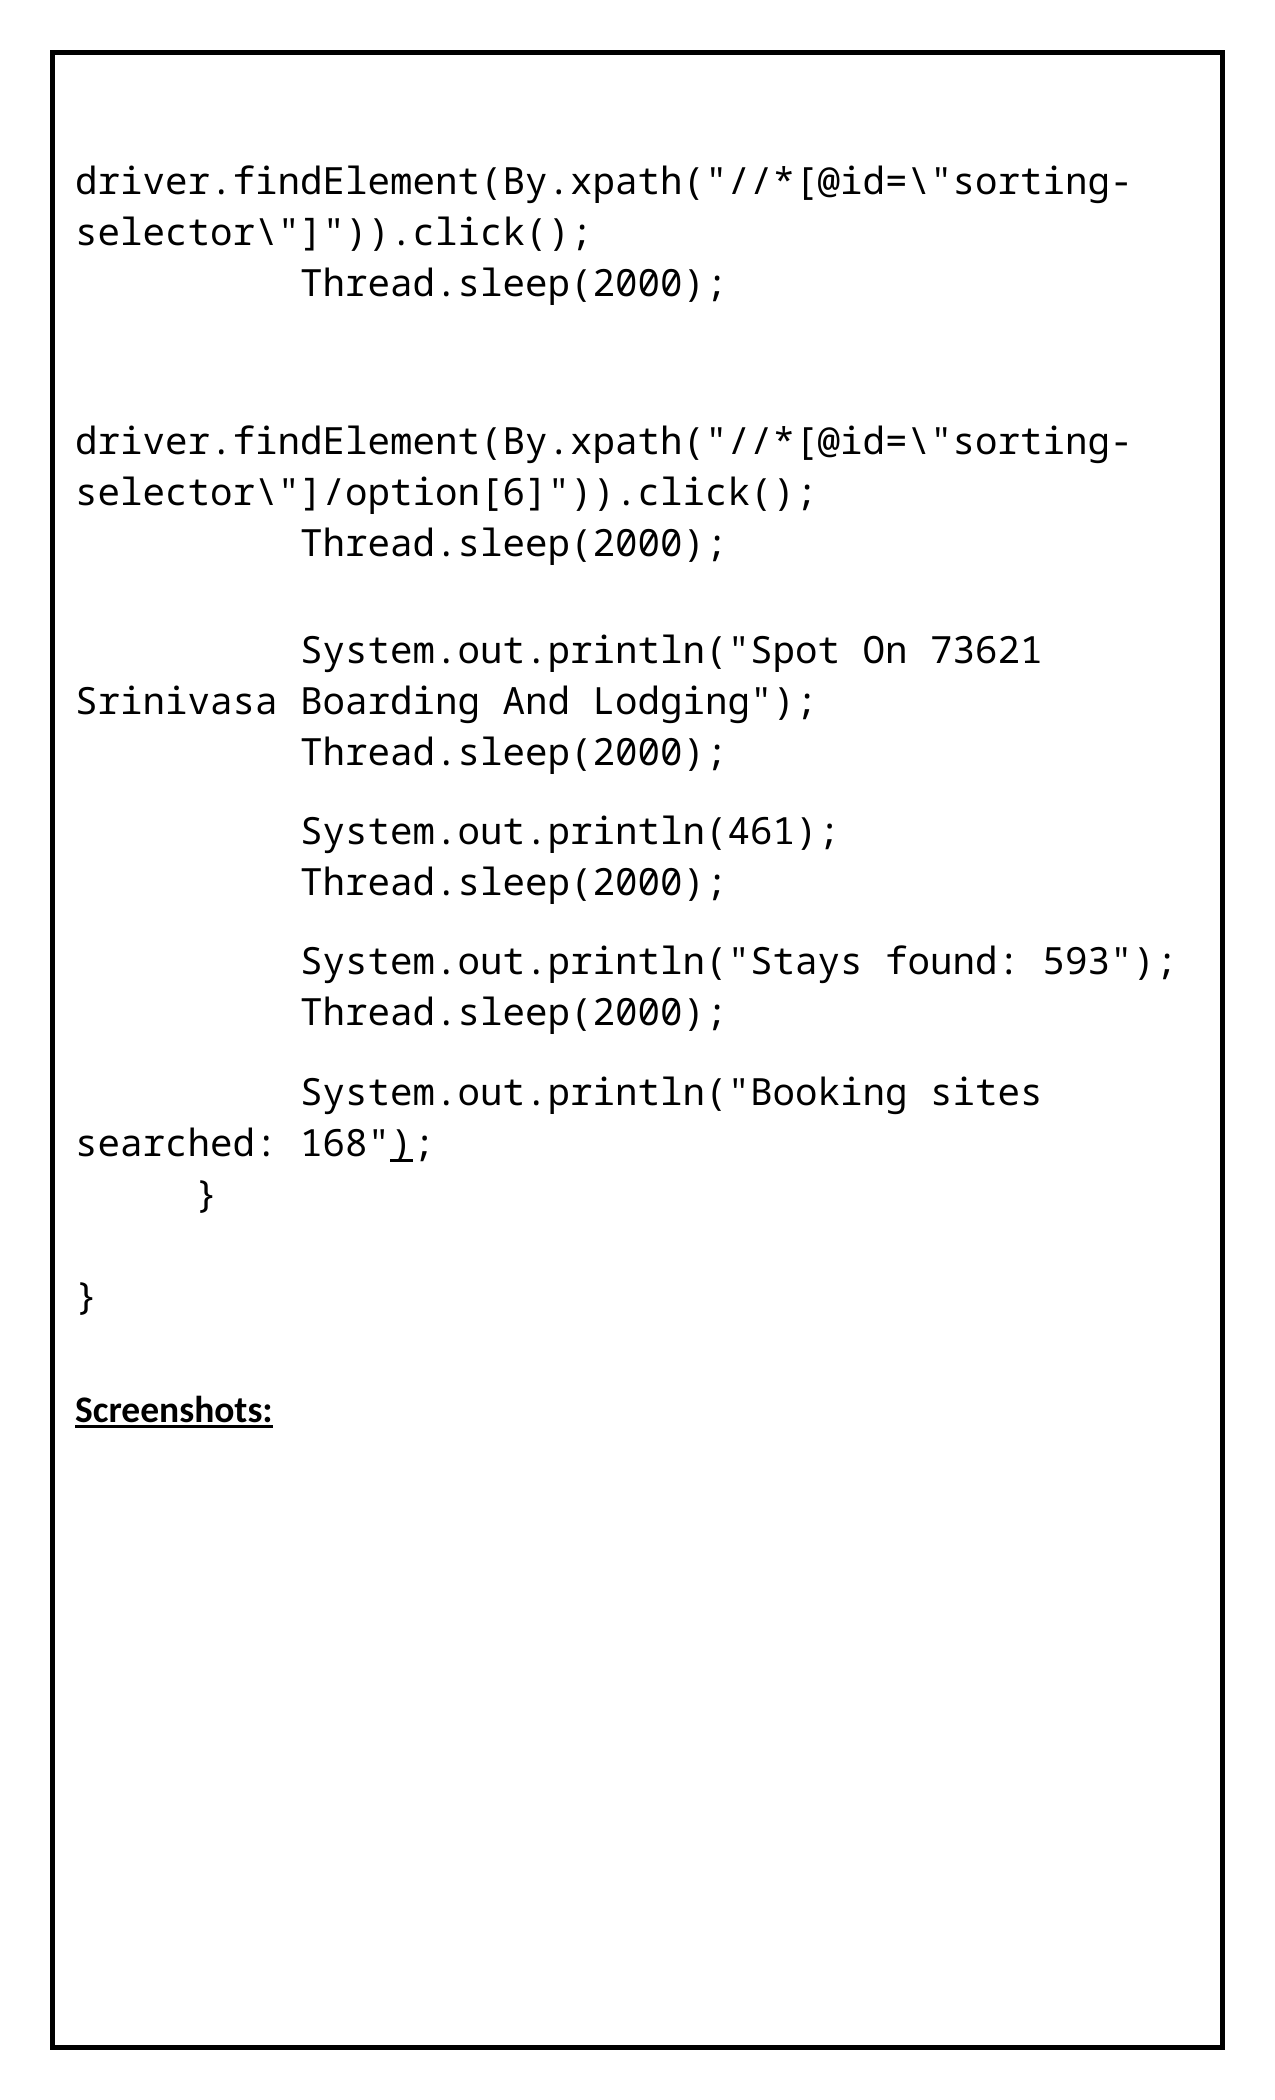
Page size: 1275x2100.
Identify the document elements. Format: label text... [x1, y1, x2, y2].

text driver.findElement(By.xpath("//*[@id=\"sorting-selector\"]")).click(); [75, 75, 1200, 256]
text Thread.sleep(2000); [75, 516, 1200, 567]
text Screenshots: [75, 1386, 1200, 1432]
text driver.findElement(By.xpath("//*[@id=\"sorting-selector\"]/option[6]")).click(); [75, 335, 1200, 516]
text Thread.sleep(2000); [75, 856, 1200, 907]
text Thread.sleep(2000); [75, 726, 1200, 777]
text Thread.sleep(2000); [75, 256, 1200, 307]
text System.out.println("Booking sites searched: 168"); [75, 1065, 1200, 1167]
text System.out.println("Stays found: 593"); [75, 935, 1200, 986]
text } [75, 1167, 1200, 1218]
text Thread.sleep(2000); [75, 986, 1200, 1037]
text } [75, 1269, 1200, 1320]
text System.out.println(461); [75, 804, 1200, 856]
text System.out.println("Spot On 73621 Srinivasa Boarding And Lodging"); [75, 623, 1200, 726]
